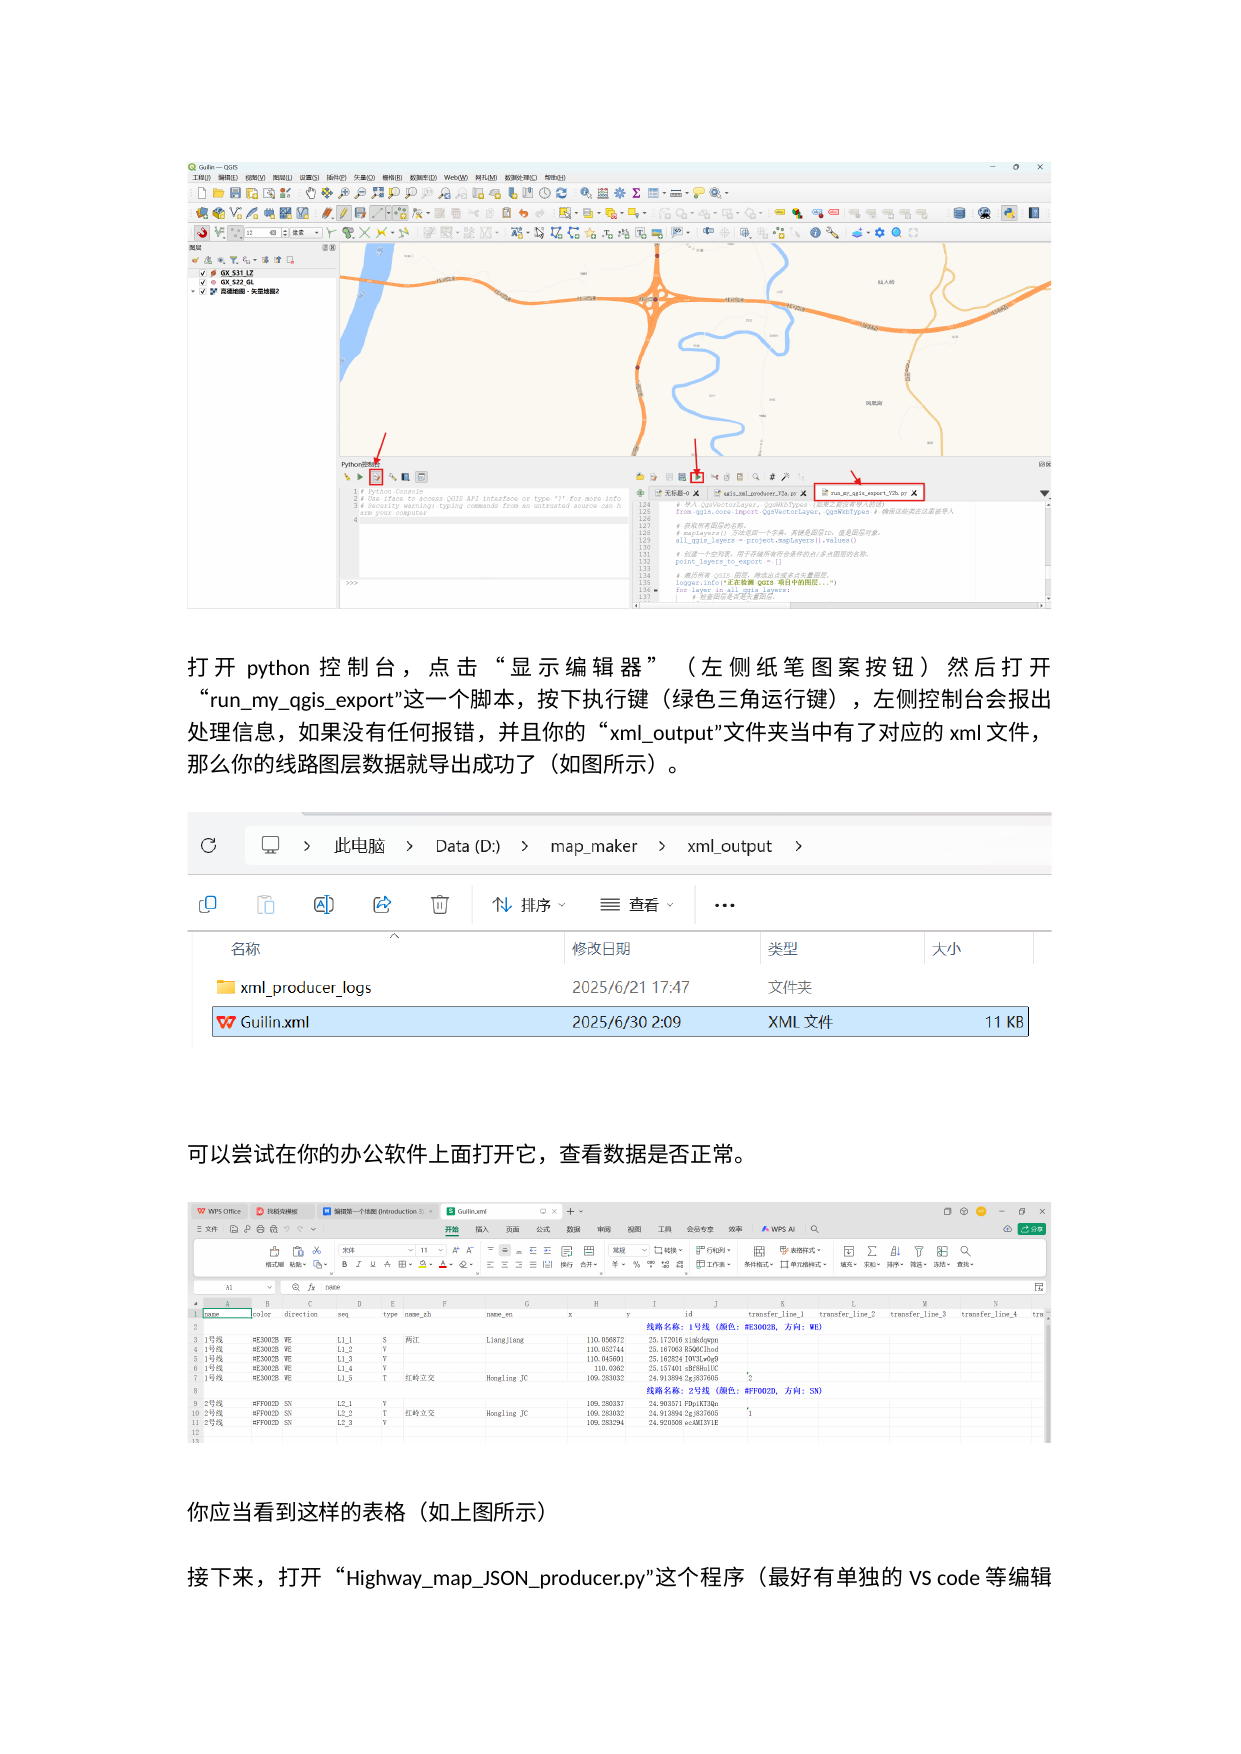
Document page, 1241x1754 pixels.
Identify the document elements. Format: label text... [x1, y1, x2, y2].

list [187, 1559, 1053, 1592]
list 你应当看到这样的表格（如上图所示） [187, 1494, 1053, 1527]
picture [187, 812, 1052, 1049]
list 可以尝试在你的办公软件上面打开它，查看数据是否正常。 [187, 1137, 1053, 1169]
picture [187, 162, 1052, 609]
picture [187, 1202, 1052, 1443]
list 打开python控制台，点击“显示编辑器”（左侧纸笔图案按钮）然后打开“run_my_qgis_export”这一个脚本，按下执行键（绿色三角运行键），左侧控制台会报出处理信息，如果没有任何报错，并且你的“xml_output”文件夹当中有了对应的xml文件，那么你的线路图层数据就导出成功了（如图所示）。 [187, 649, 1053, 779]
